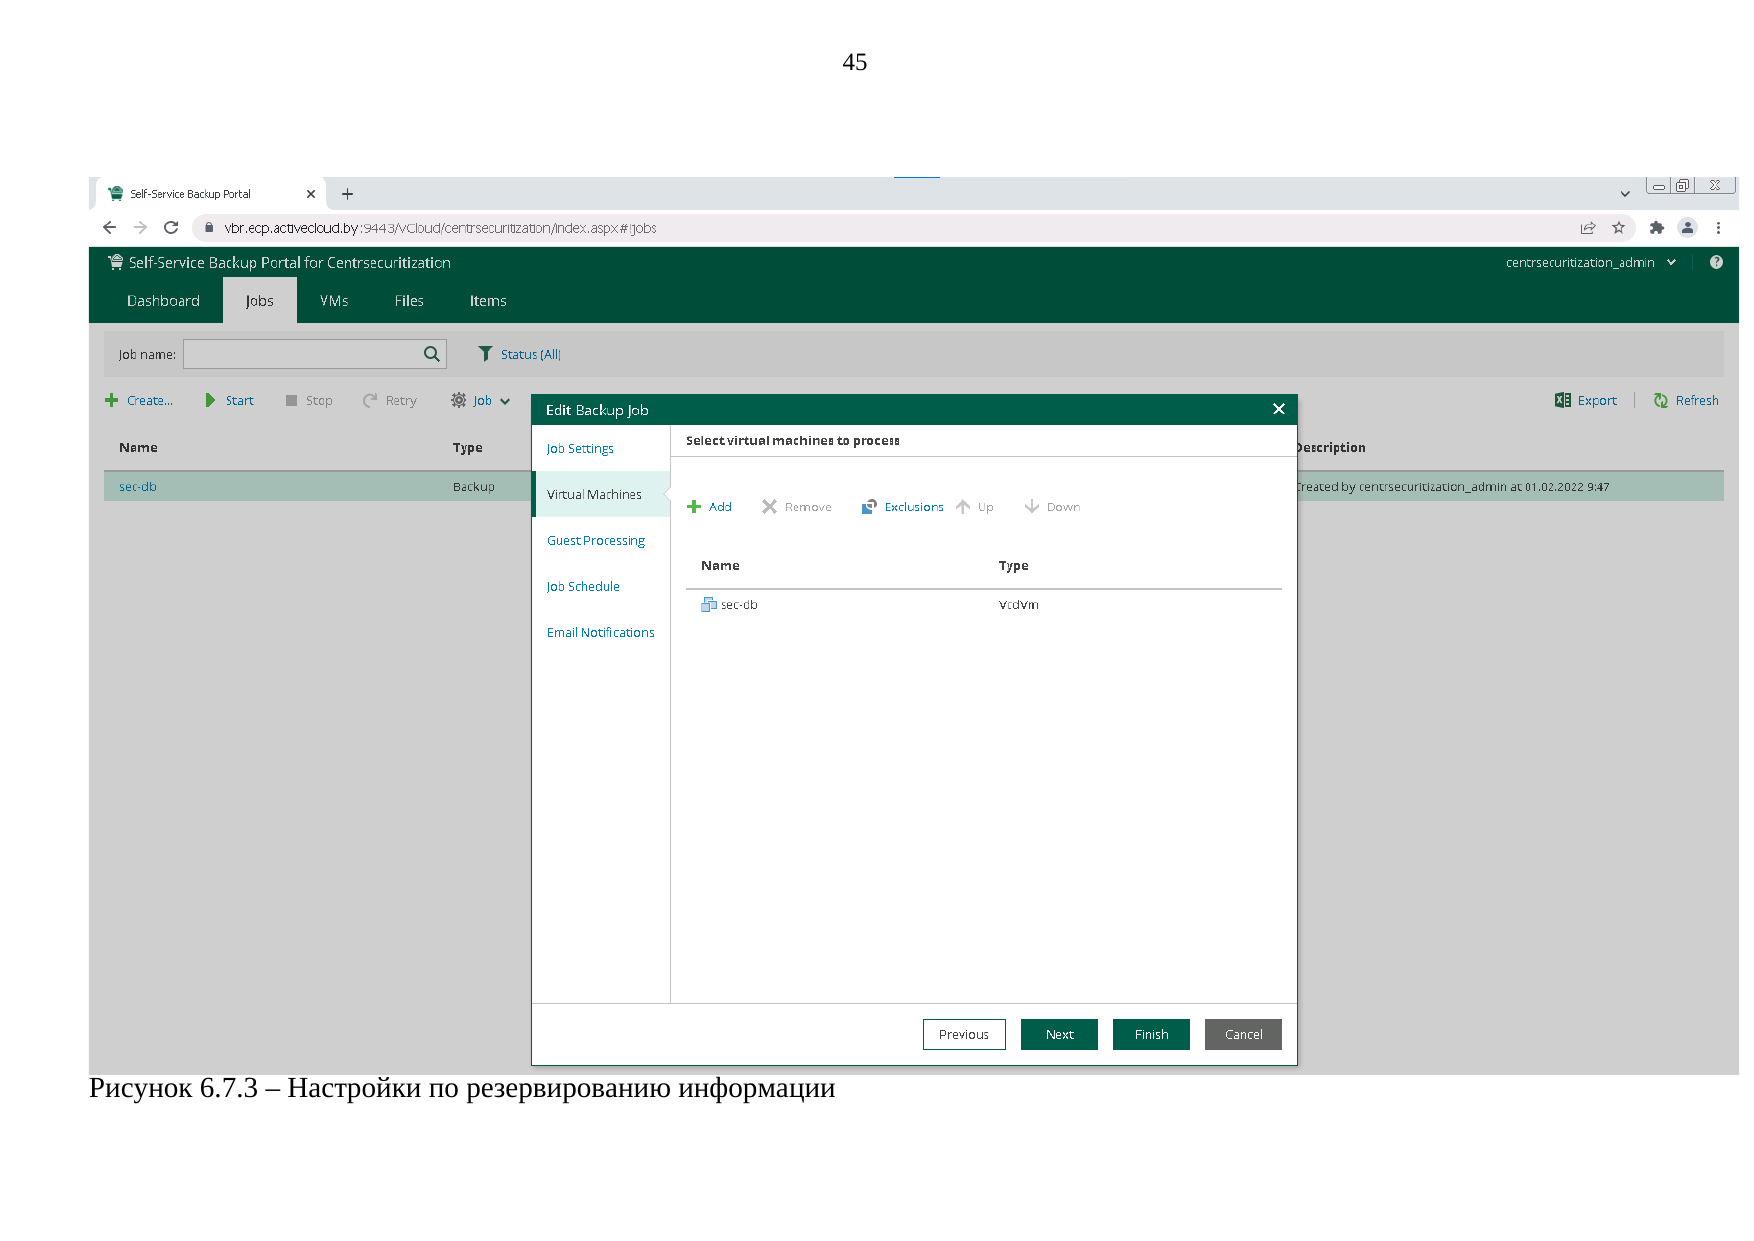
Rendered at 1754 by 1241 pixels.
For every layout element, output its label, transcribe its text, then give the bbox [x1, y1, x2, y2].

picture [88, 177, 1740, 1075]
text Рисунок 6.7.3 – Настройки по резервированию информации [29, 1074, 1680, 1103]
